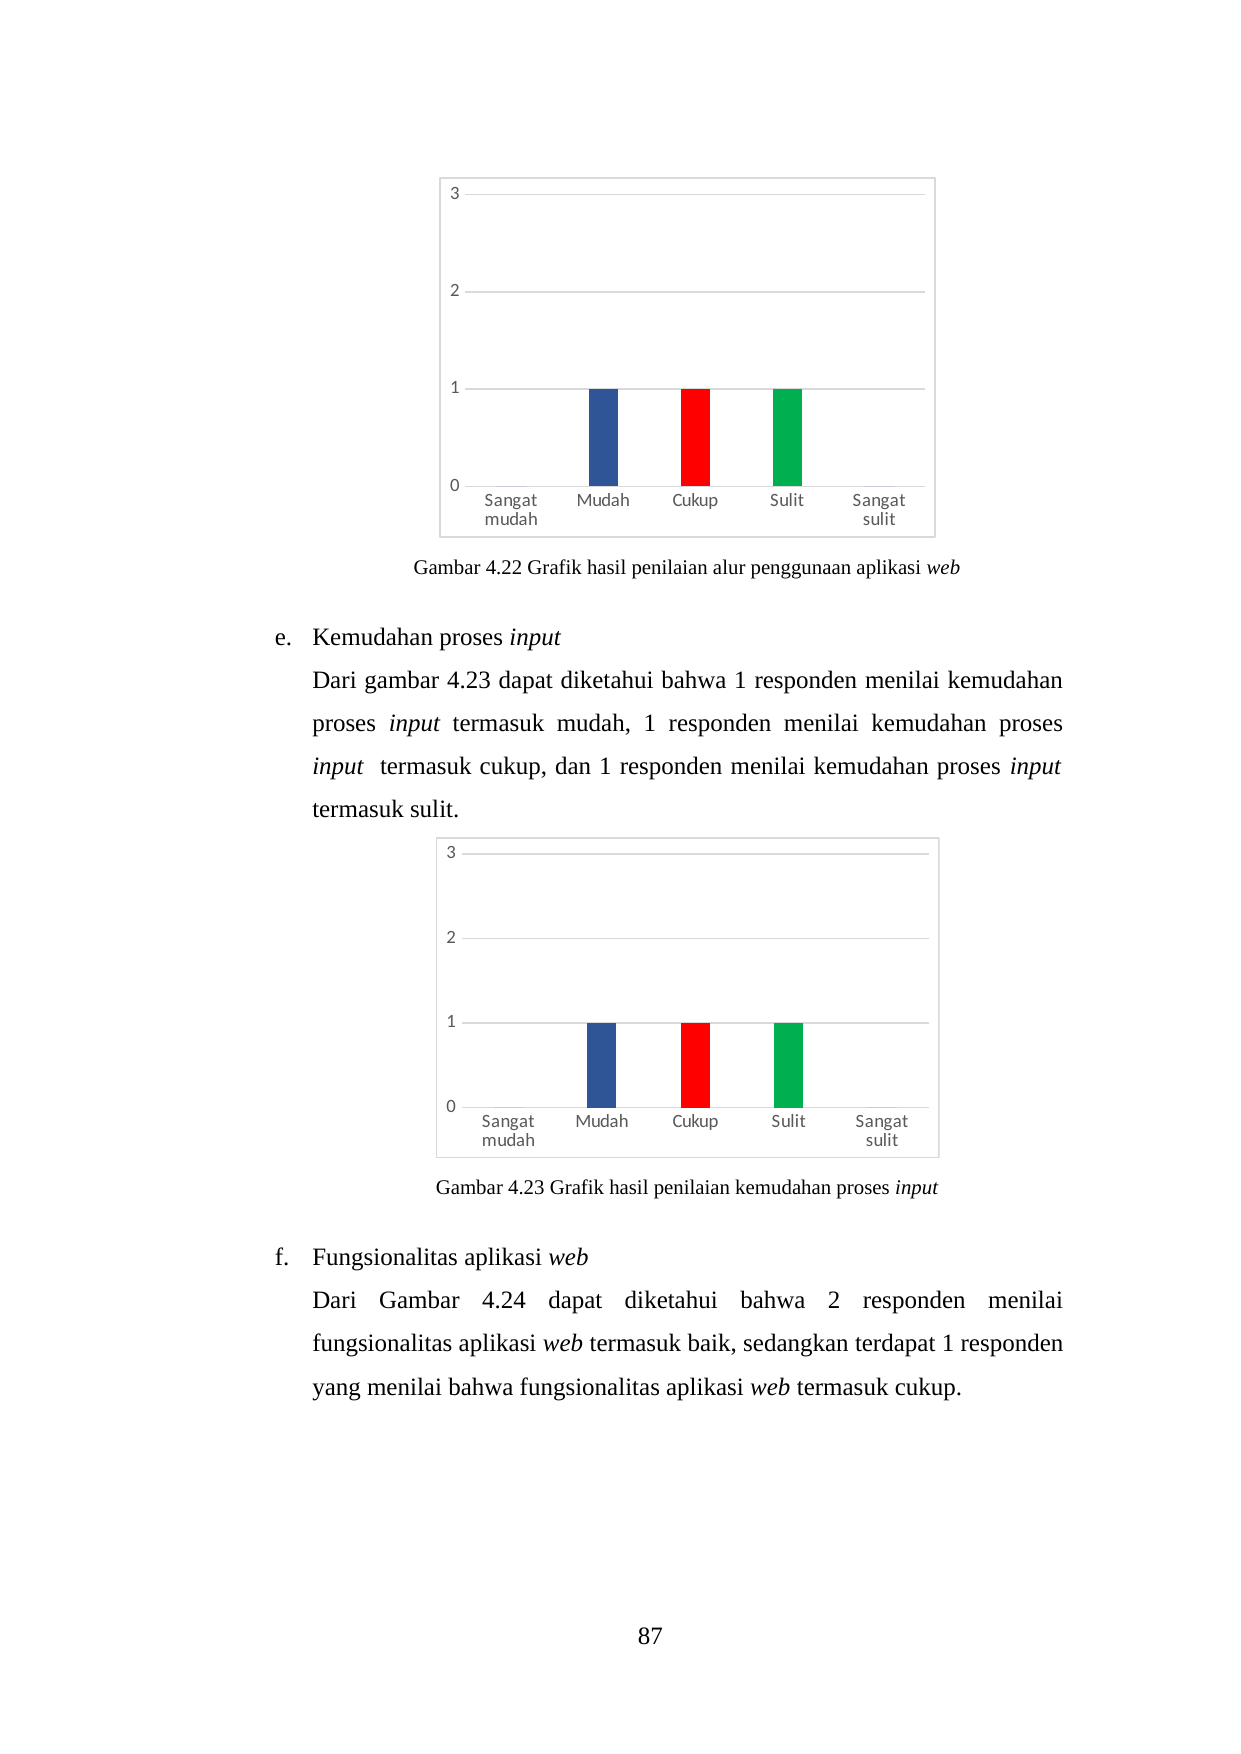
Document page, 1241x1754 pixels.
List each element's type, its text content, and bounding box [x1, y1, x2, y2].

list Kemudahan proses input [274, 622, 1063, 651]
text Gambar 4.23 Grafik hasil penilaian kemudahan proses input [237, 1175, 1063, 1199]
text Gambar 4.22 Grafik hasil penilaian alur penggunaan aplikasi web [237, 554, 1063, 579]
list Dari Gambar 4.24 dapat diketahui bahwa 2 responden menilai fungsionalitas aplikasi web termasuk baik, sedangkan terdapat 1 responden yang menilai bahwa fungsionalitas aplikasi web termasuk cukup. [312, 1285, 1063, 1400]
list Dari gambar 4.23 dapat diketahui bahwa 1 responden menilai kemudahan proses input termasuk mudah, 1 responden menilai kemudahan proses input termasuk cukup, dan 1 responden menilai kemudahan proses input termasuk sulit. [312, 665, 1063, 823]
list Fungsionalitas aplikasi web [274, 1242, 1063, 1271]
